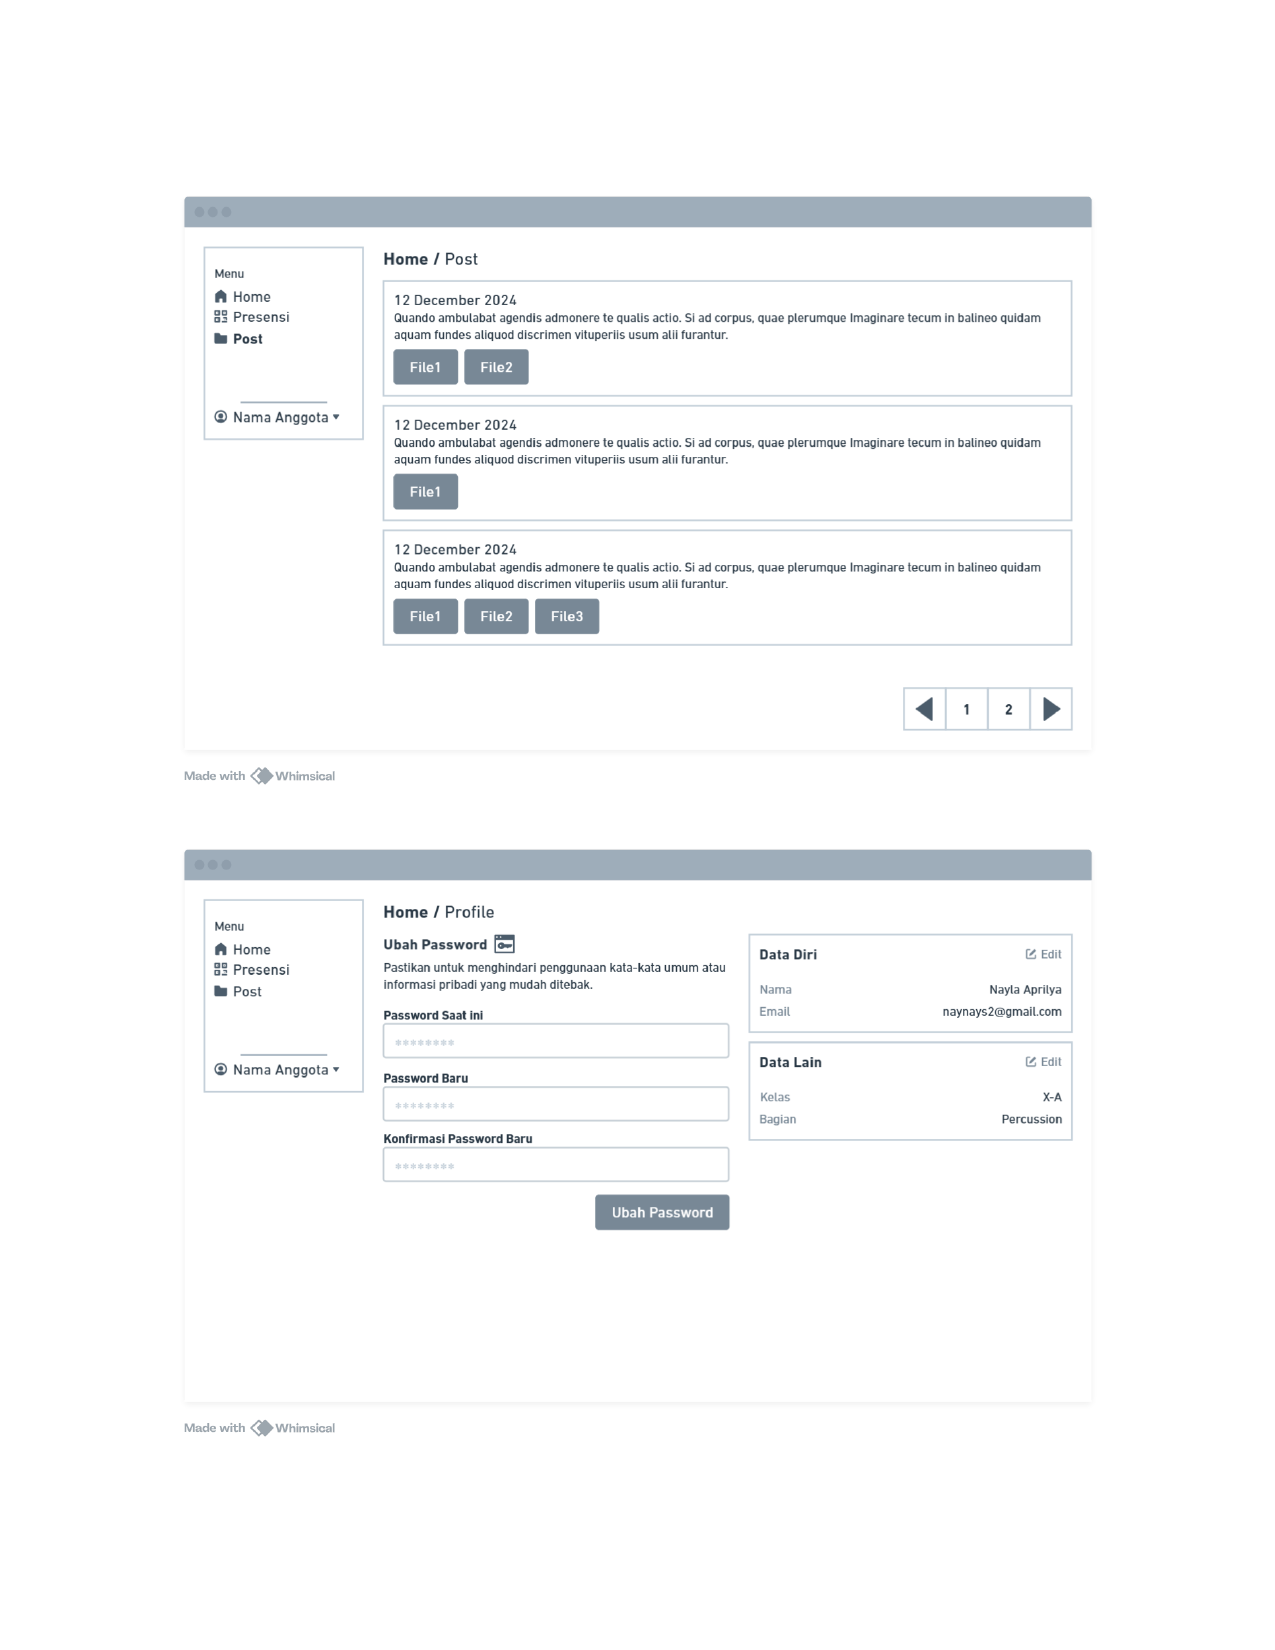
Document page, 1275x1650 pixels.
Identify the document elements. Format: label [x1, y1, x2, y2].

picture [150, 802, 1125, 1453]
picture [150, 150, 1125, 801]
